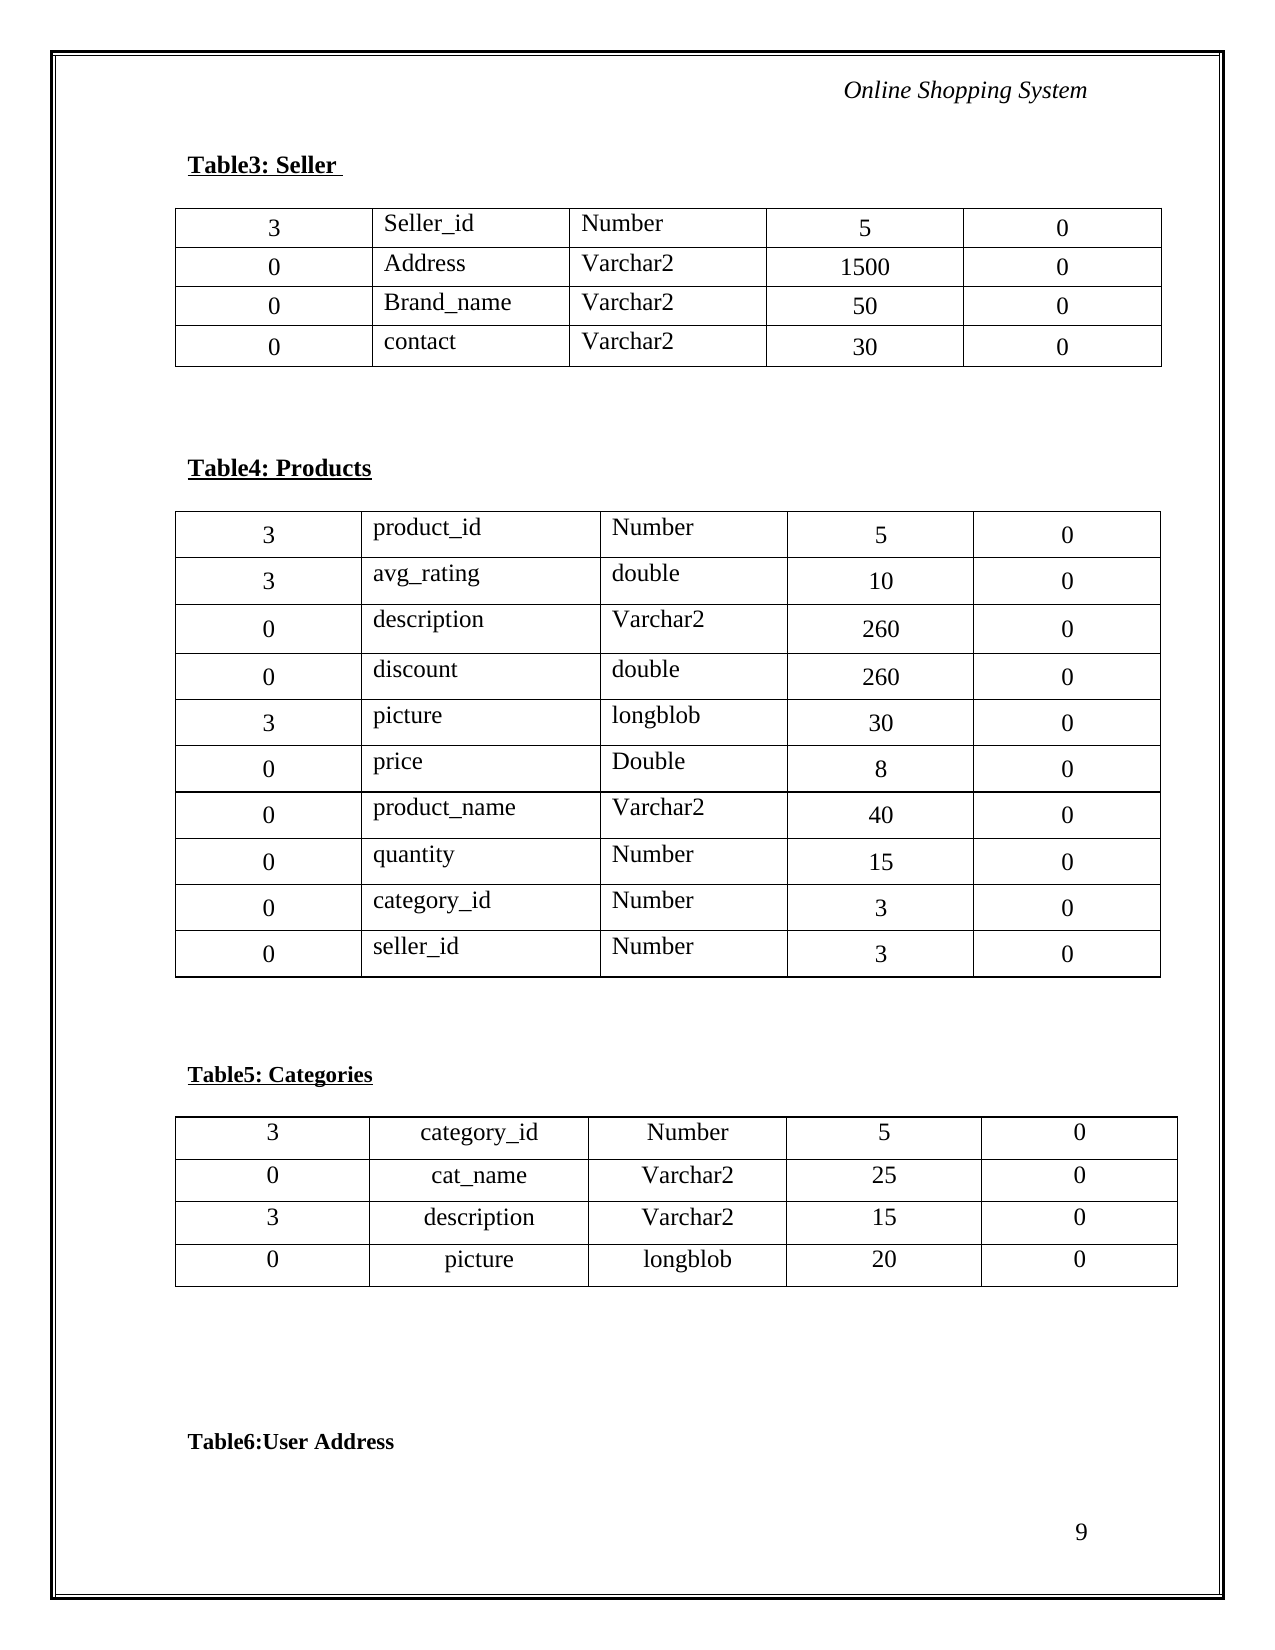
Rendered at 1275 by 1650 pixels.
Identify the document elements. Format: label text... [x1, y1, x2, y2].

table_cell 8 [788, 746, 973, 791]
table_cell 3 [176, 558, 361, 603]
table_cell 0 [176, 839, 361, 884]
table_cell discount [362, 654, 600, 699]
table_header 0 [982, 1118, 1177, 1159]
table_cell 0 [974, 700, 1160, 745]
table_cell 0 [974, 605, 1160, 653]
table_header 5 [788, 512, 973, 557]
table_cell 0 [974, 931, 1160, 976]
table_cell 0 [964, 326, 1161, 366]
table_cell cat_name [370, 1160, 588, 1201]
table_cell 0 [974, 654, 1160, 699]
table_cell avg_rating [362, 558, 600, 603]
table_cell 0 [982, 1245, 1177, 1286]
table_header 5 [787, 1118, 981, 1159]
table_cell Varchar2 [589, 1202, 786, 1243]
table_cell 10 [788, 558, 973, 603]
table_cell category_id [362, 885, 600, 930]
table_cell 0 [176, 746, 361, 791]
table_cell Number [601, 839, 787, 884]
table_cell 3 [788, 931, 973, 976]
table_cell description [370, 1202, 588, 1243]
table_cell 0 [974, 839, 1160, 884]
table_header 3 [176, 209, 372, 247]
table_header 5 [767, 209, 963, 247]
table_header Number [601, 512, 787, 557]
table_cell 25 [787, 1160, 981, 1201]
table_cell Varchar2 [589, 1160, 786, 1201]
table_header product_id [362, 512, 600, 557]
table_cell 0 [176, 605, 361, 653]
table_cell double [601, 654, 787, 699]
table_header 3 [176, 1118, 369, 1159]
table_cell Brand_name [373, 287, 569, 325]
table_cell 1500 [767, 248, 963, 286]
table_cell 0 [974, 558, 1160, 603]
table_cell 15 [787, 1202, 981, 1243]
table_cell Double [601, 746, 787, 791]
table_cell 3 [176, 1202, 369, 1243]
table_cell product_name [362, 793, 600, 838]
table_cell 0 [176, 248, 372, 286]
table_cell picture [370, 1245, 588, 1286]
table_cell 0 [964, 248, 1161, 286]
table_cell 15 [788, 839, 973, 884]
table_header 3 [176, 512, 361, 557]
table_cell 20 [787, 1245, 981, 1286]
table_cell quantity [362, 839, 600, 884]
table_cell Address [373, 248, 569, 286]
table_cell 0 [982, 1202, 1177, 1243]
table_cell 0 [964, 287, 1161, 325]
table_header category_id [370, 1118, 588, 1159]
table_cell 0 [176, 287, 372, 325]
table_cell 0 [176, 931, 361, 976]
table_header 0 [974, 512, 1160, 557]
subtitle Table6:User Address [187, 1428, 1087, 1455]
subtitle Table3: Seller [187, 150, 1087, 179]
table_cell description [362, 605, 600, 653]
table_cell longblob [601, 700, 787, 745]
table_cell 0 [974, 746, 1160, 791]
table_cell longblob [589, 1245, 786, 1286]
table_cell 260 [788, 654, 973, 699]
table_cell 30 [788, 700, 973, 745]
subtitle Table4: Products [187, 453, 1087, 482]
table_cell 0 [176, 885, 361, 930]
table_cell 260 [788, 605, 973, 653]
text Table5: Categories [187, 1061, 1087, 1088]
table_cell 3 [788, 885, 973, 930]
table_cell Varchar2 [570, 287, 766, 325]
table_cell 0 [176, 654, 361, 699]
table_cell seller_id [362, 931, 600, 976]
table_header Number [589, 1118, 786, 1159]
table_cell 0 [176, 1245, 369, 1286]
table_cell 50 [767, 287, 963, 325]
table_cell Number [601, 931, 787, 976]
table_cell 0 [982, 1160, 1177, 1201]
table_cell picture [362, 700, 600, 745]
table_cell 40 [788, 793, 973, 838]
table_cell Number [601, 885, 787, 930]
table_cell 0 [176, 1160, 369, 1201]
table_cell 0 [974, 885, 1160, 930]
table_cell price [362, 746, 600, 791]
table_cell Varchar2 [570, 326, 766, 366]
table_header Number [570, 209, 766, 247]
table_cell double [601, 558, 787, 603]
table_cell contact [373, 326, 569, 366]
table_cell 0 [176, 793, 361, 838]
table_cell Varchar2 [570, 248, 766, 286]
table_cell 0 [176, 326, 372, 366]
table_cell 3 [176, 700, 361, 745]
table_cell 0 [974, 793, 1160, 838]
table_cell Varchar2 [601, 605, 787, 653]
table_cell Varchar2 [601, 793, 787, 838]
table_cell 30 [767, 326, 963, 366]
table_header 0 [964, 209, 1161, 247]
table_header Seller_id [373, 209, 569, 247]
